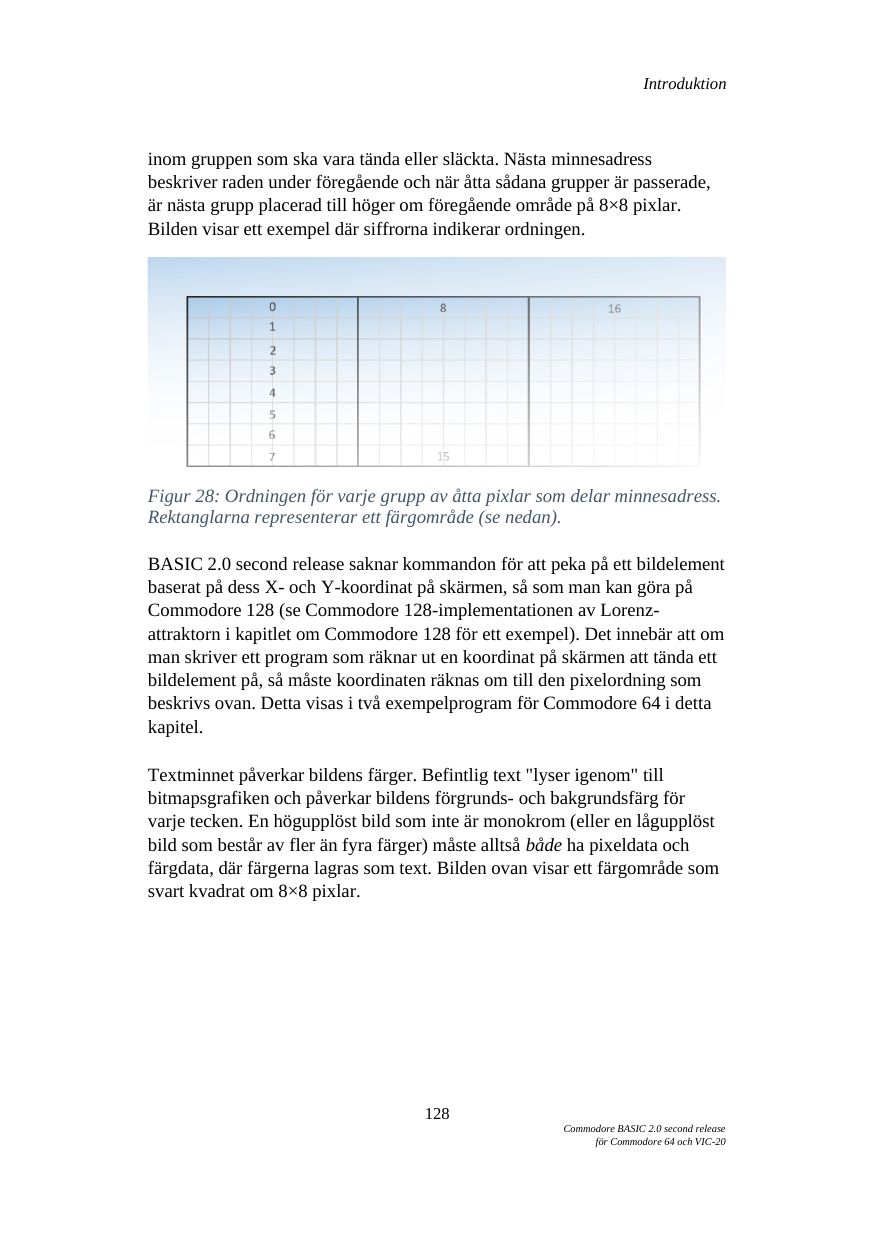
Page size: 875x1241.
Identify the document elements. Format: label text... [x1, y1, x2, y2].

text BASIC 2.0 second release saknar kommandon för att peka på ett bildelement baserat på dess X- och Y-koordinat på skärmen, så som man kan göra på Commodore 128 (se Commodore 128-implementationen av Lorenz-attraktorn i kapitlet om Commodore 128 för ett exempel). Det innebär att om man skriver ett program som räknar ut en koordinat på skärmen att tända ett bildelement på, så måste koordinaten räknas om till den pixelordning som beskrivs ovan. Detta visas i två exempelprogram för Commodore 64 i detta kapitel. [148, 553, 726, 737]
picture [147, 257, 727, 467]
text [148, 148, 726, 239]
text Figur 28: Ordningen för varje grupp av åtta pixlar som delar minnesadress. Rektanglarna representerar ett färgområde (se nedan). [148, 485, 726, 528]
text Textminnet påverkar bildens färger. Befintlig text "lyser igenom" till bitmapsgrafiken och påverkar bildens förgrunds- och bakgrundsfärg för varje tecken. En högupplöst bild som inte är monokrom (eller en lågupplöst bild som består av fler än fyra färger) måste alltså både ha pixeldata och färgdata, där färgerna lagras som text. Bilden ovan visar ett färgområde som svart kvadrat om 8×8 pixlar. [148, 764, 726, 901]
